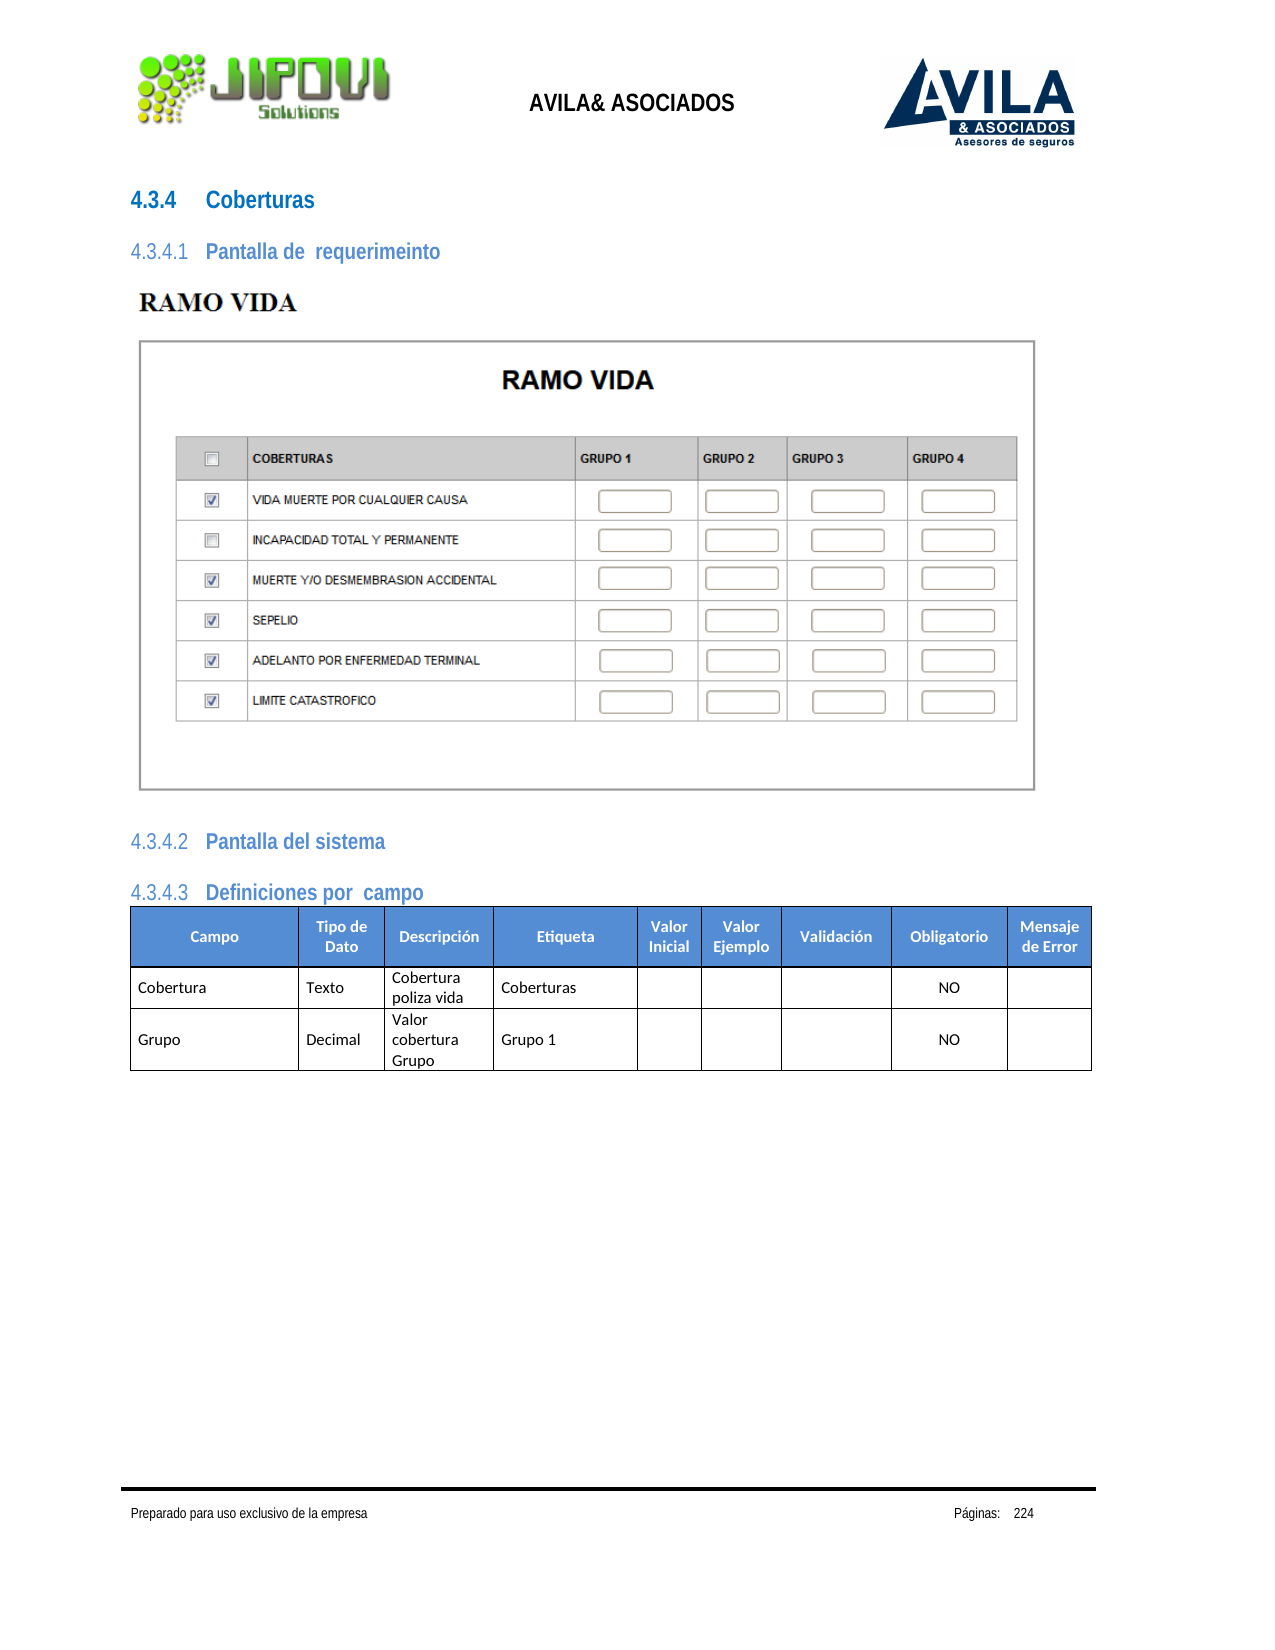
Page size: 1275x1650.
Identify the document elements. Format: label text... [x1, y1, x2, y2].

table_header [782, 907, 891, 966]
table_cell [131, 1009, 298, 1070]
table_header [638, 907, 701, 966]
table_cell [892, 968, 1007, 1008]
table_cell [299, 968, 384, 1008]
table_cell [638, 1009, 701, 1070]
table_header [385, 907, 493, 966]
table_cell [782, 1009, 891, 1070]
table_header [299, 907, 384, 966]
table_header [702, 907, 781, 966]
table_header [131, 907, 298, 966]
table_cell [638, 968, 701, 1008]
subtitle Pantalla del sistema [131, 828, 1092, 854]
subtitle Pantalla de requerimeinto [131, 238, 1092, 264]
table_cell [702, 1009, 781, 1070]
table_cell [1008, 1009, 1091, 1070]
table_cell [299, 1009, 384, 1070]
picture [131, 47, 394, 128]
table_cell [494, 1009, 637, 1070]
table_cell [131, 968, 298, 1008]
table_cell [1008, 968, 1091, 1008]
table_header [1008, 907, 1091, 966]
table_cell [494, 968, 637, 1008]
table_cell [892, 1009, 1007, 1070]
picture [130, 289, 1052, 803]
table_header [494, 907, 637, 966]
picture [881, 57, 1077, 148]
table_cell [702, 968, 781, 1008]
subtitle Definiciones por campo [131, 879, 1092, 906]
subtitle Coberturas [131, 184, 1092, 213]
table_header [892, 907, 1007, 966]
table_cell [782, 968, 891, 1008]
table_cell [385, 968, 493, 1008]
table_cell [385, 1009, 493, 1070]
